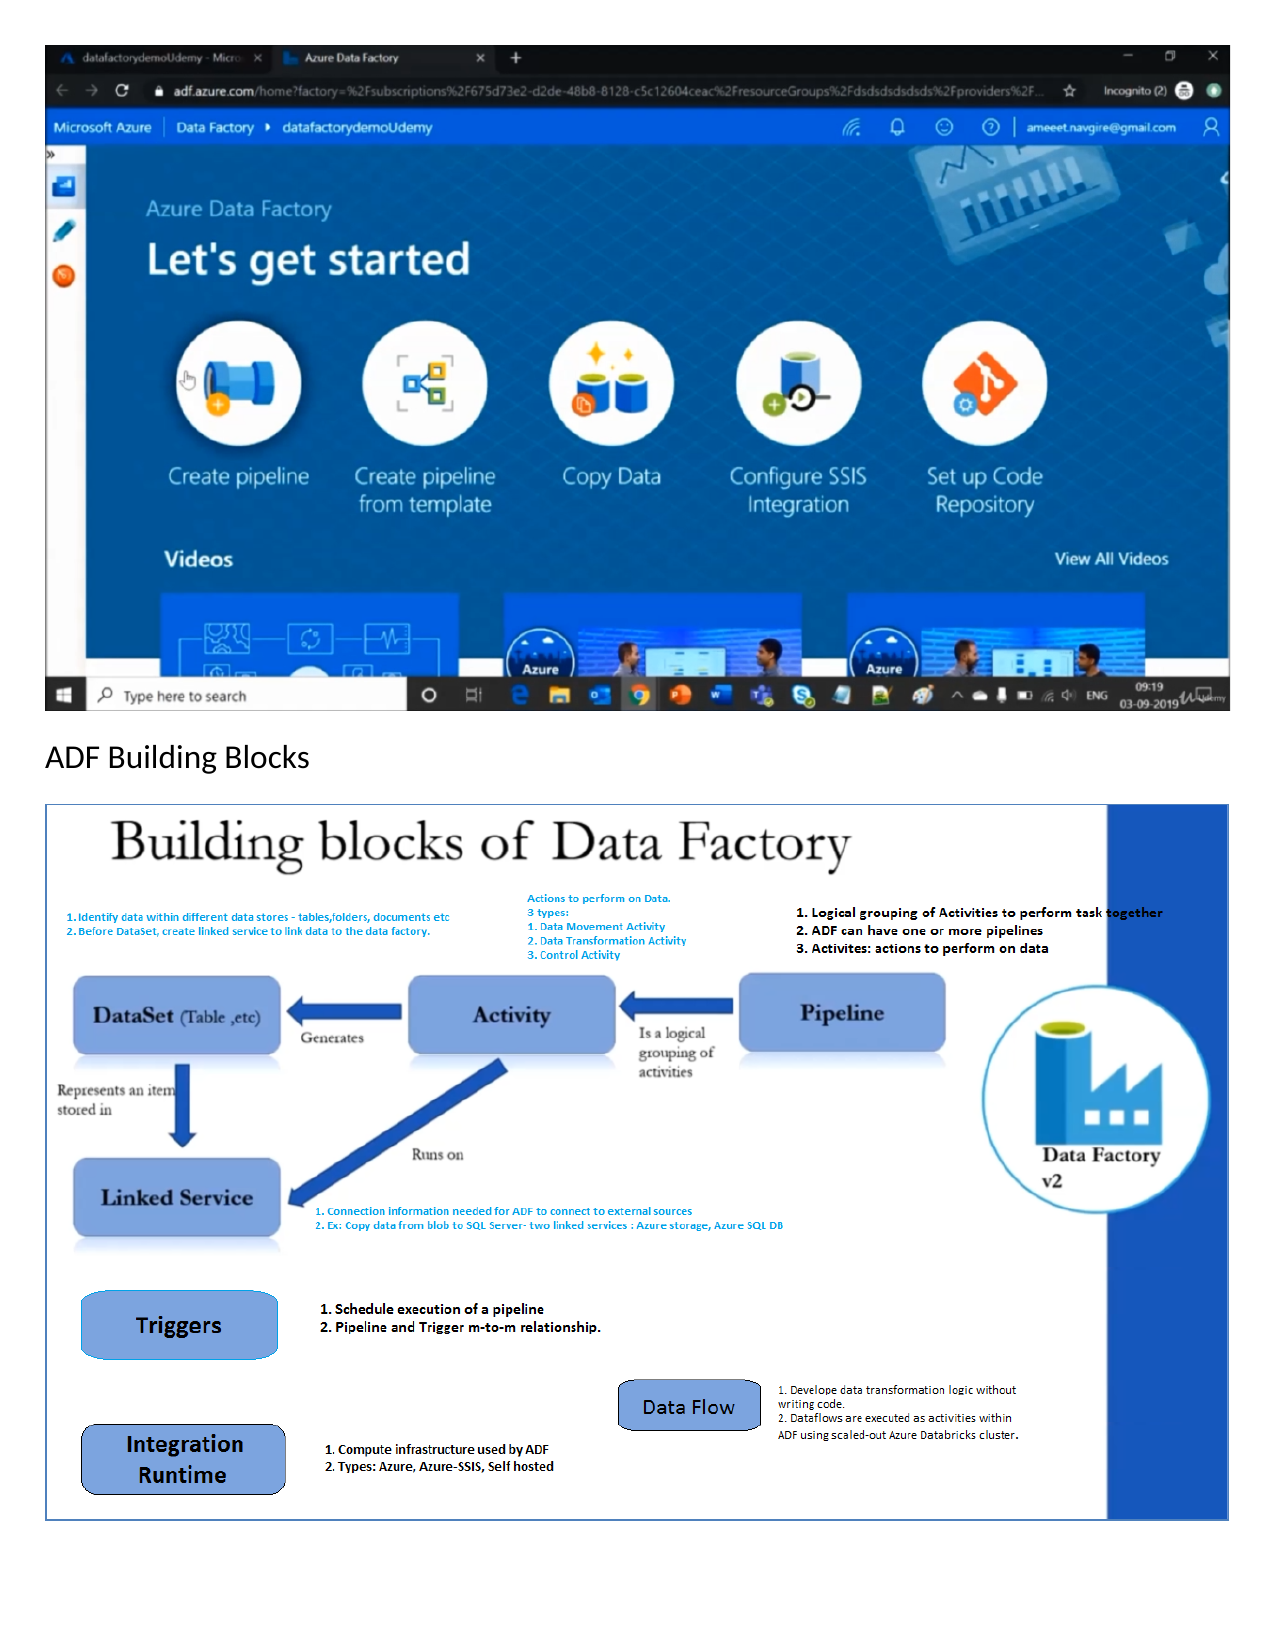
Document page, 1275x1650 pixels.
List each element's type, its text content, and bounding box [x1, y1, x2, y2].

text ADF Building Blocks [45, 736, 1230, 777]
picture [47, 805, 1228, 1519]
picture [45, 45, 1230, 711]
